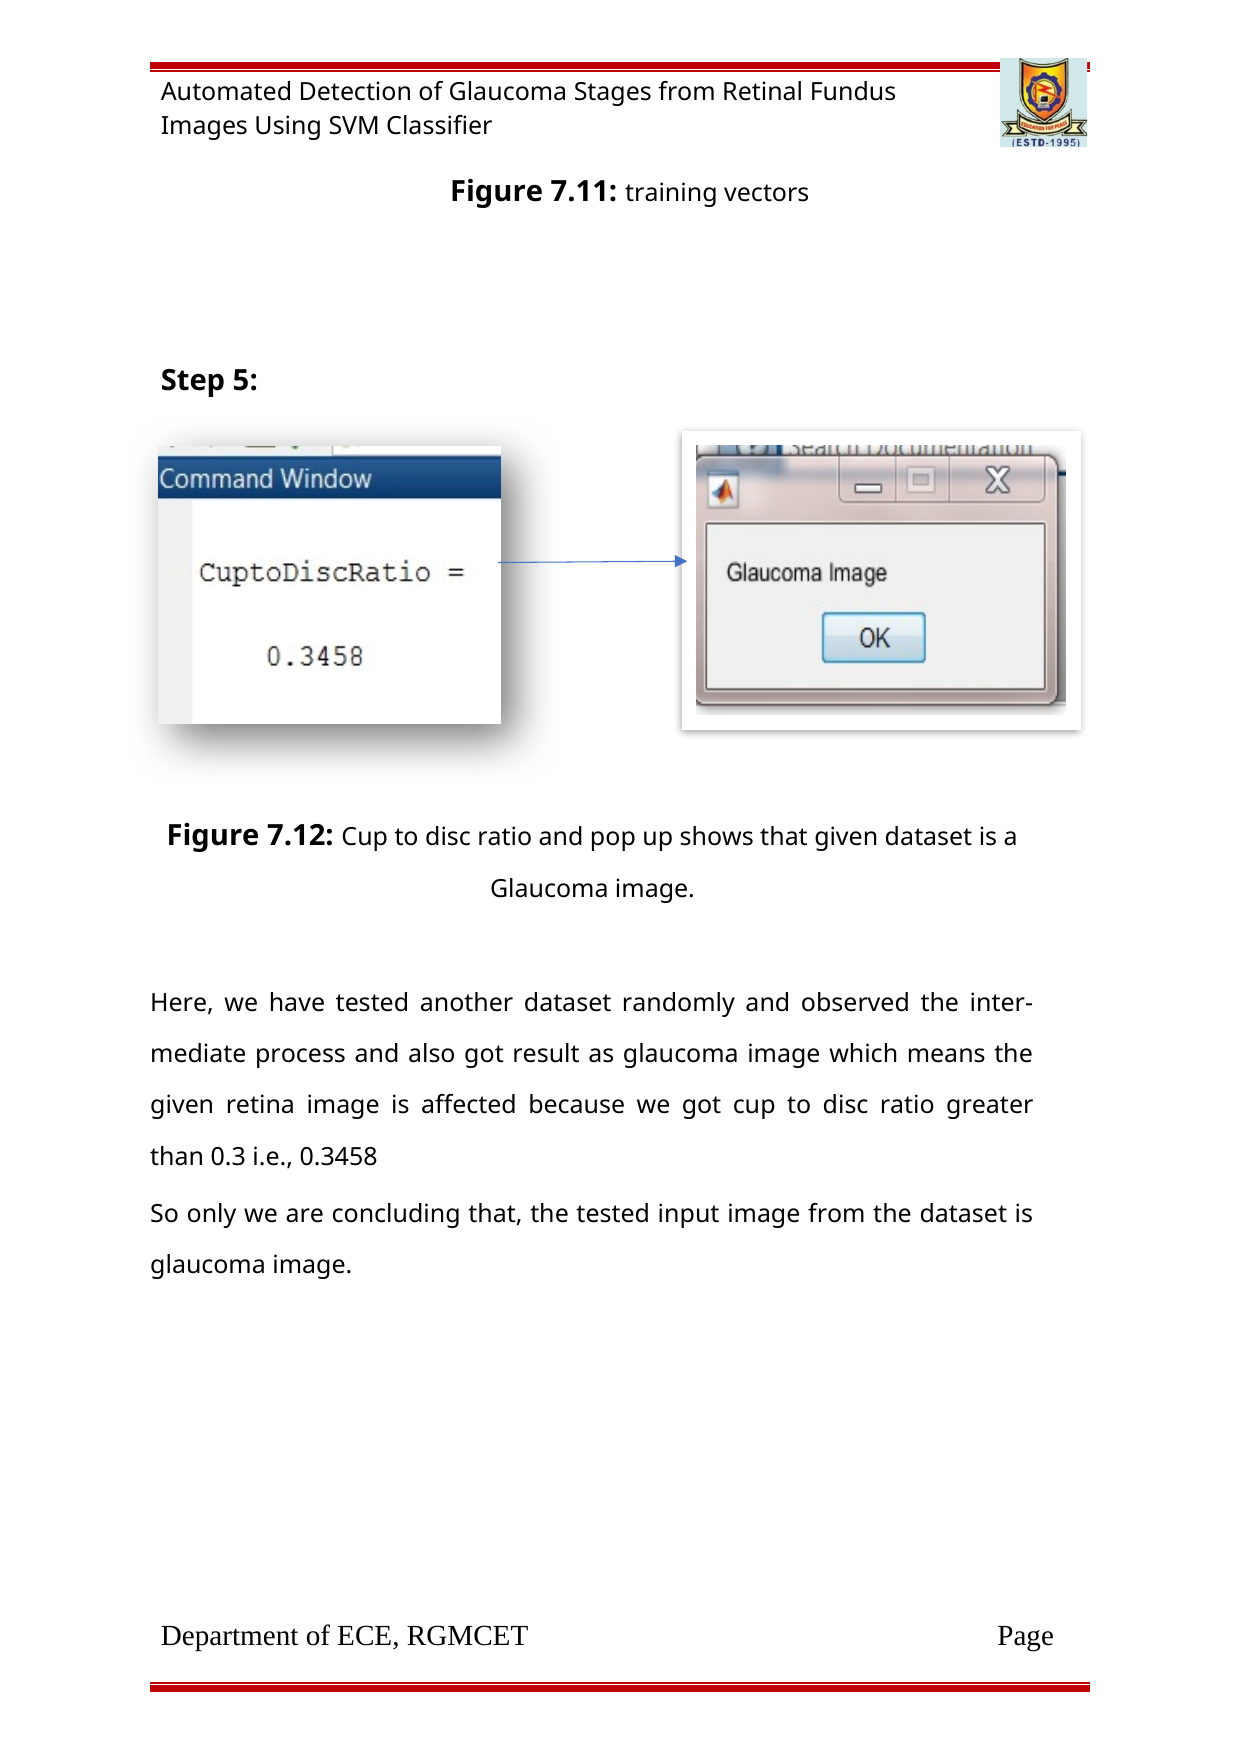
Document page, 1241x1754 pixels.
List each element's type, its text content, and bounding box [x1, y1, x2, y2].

text So only we are concluding that, the tested input image from the dataset is glaucoma image. [150, 1195, 1034, 1281]
text Step 5: [161, 359, 1034, 399]
text Here, we have tested another dataset randomly and observed the inter-mediate process and also got result as glaucoma image which means the given retina image is affected because we got cup to disc ratio greater than 0.3 i.e., 0.3458 [150, 985, 1034, 1172]
text Figure 7.12: Cup to disc ratio and pop up shows that given dataset is a Glaucoma image. [150, 425, 1034, 561]
text Figure 7.12: Cup to disc ratio and pop up shows that given dataset is a Glaucoma image. [150, 562, 1034, 905]
picture [158, 446, 501, 724]
text Figure 7.11: training vectors [375, 171, 1034, 210]
picture [999, 58, 1088, 146]
picture [696, 445, 1066, 715]
